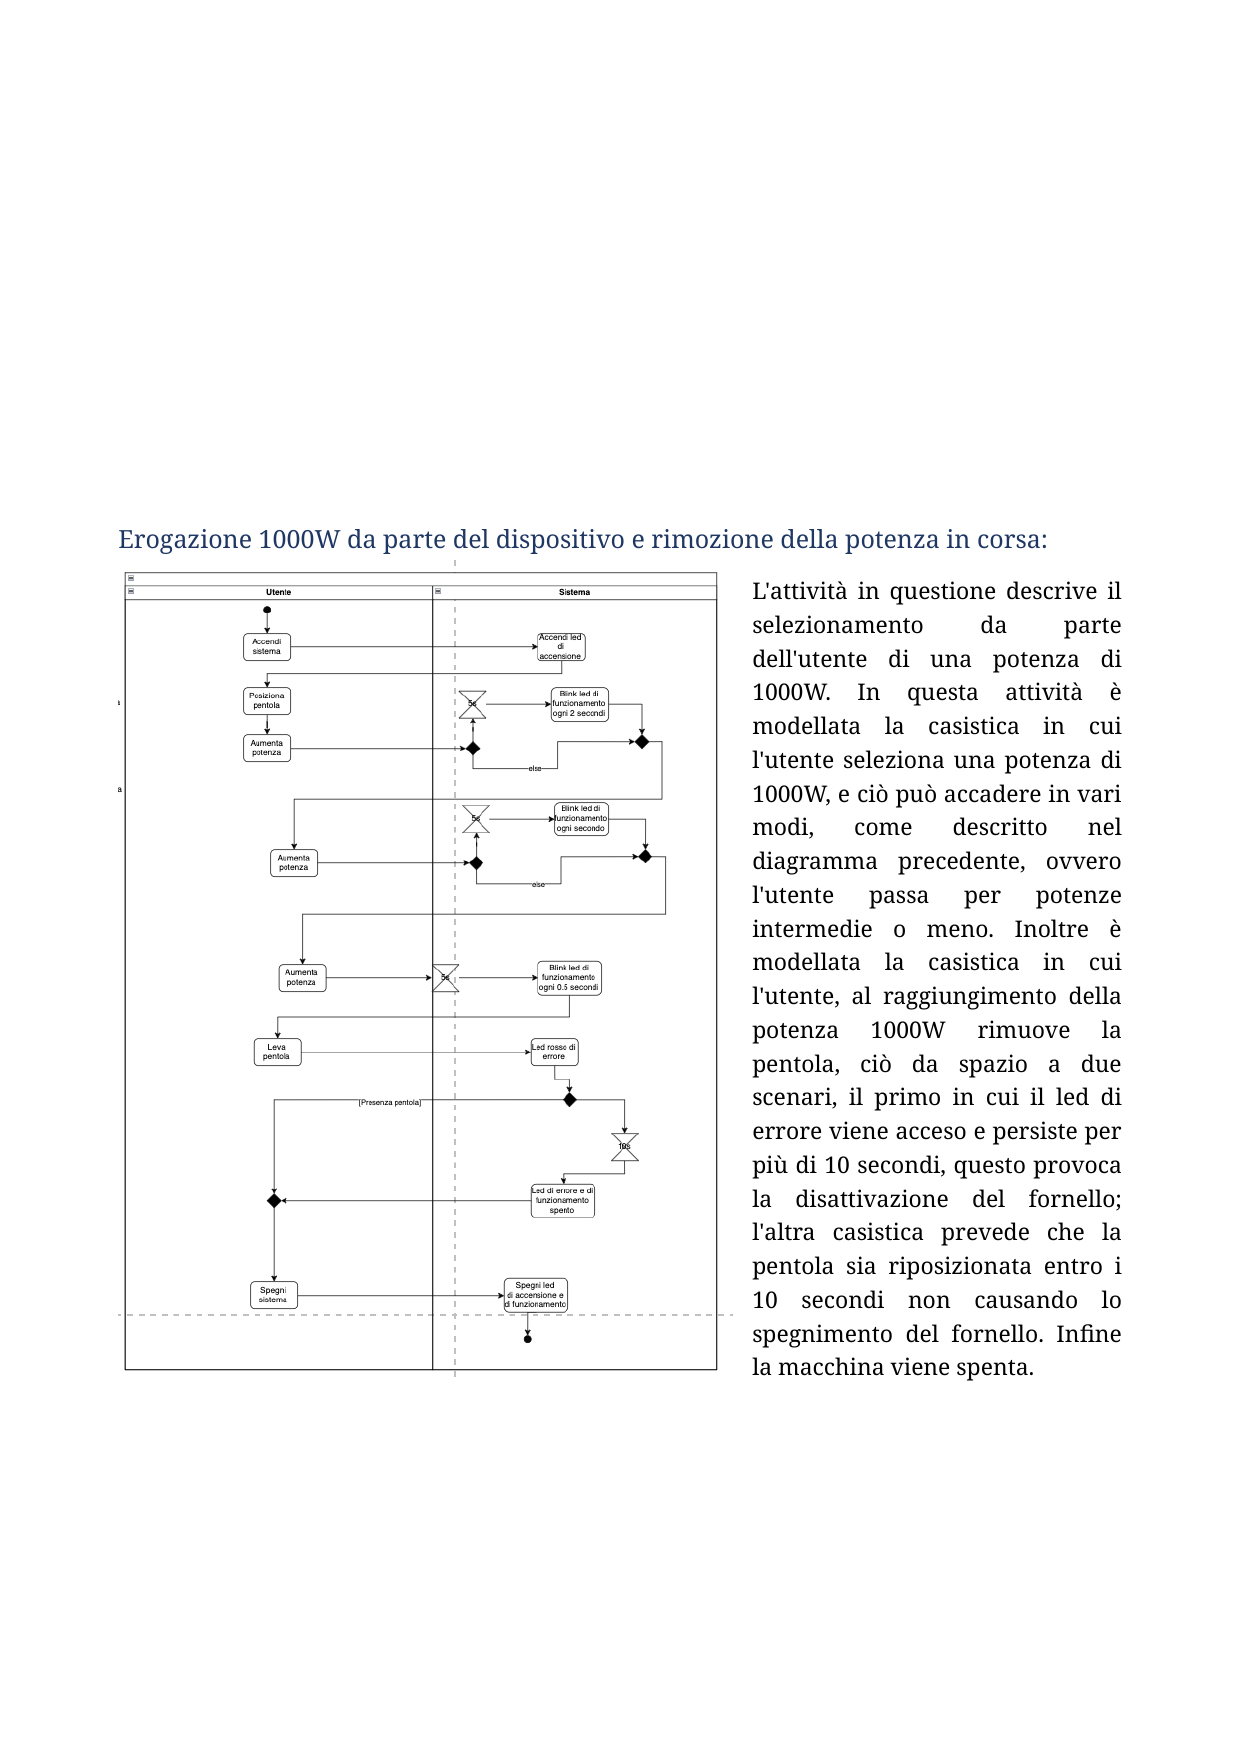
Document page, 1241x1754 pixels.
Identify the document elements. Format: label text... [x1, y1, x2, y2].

subtitle Erogazione 1000W da parte del dispositivo e rimozione della potenza in corsa: [118, 522, 1122, 556]
picture [118, 558, 734, 1382]
